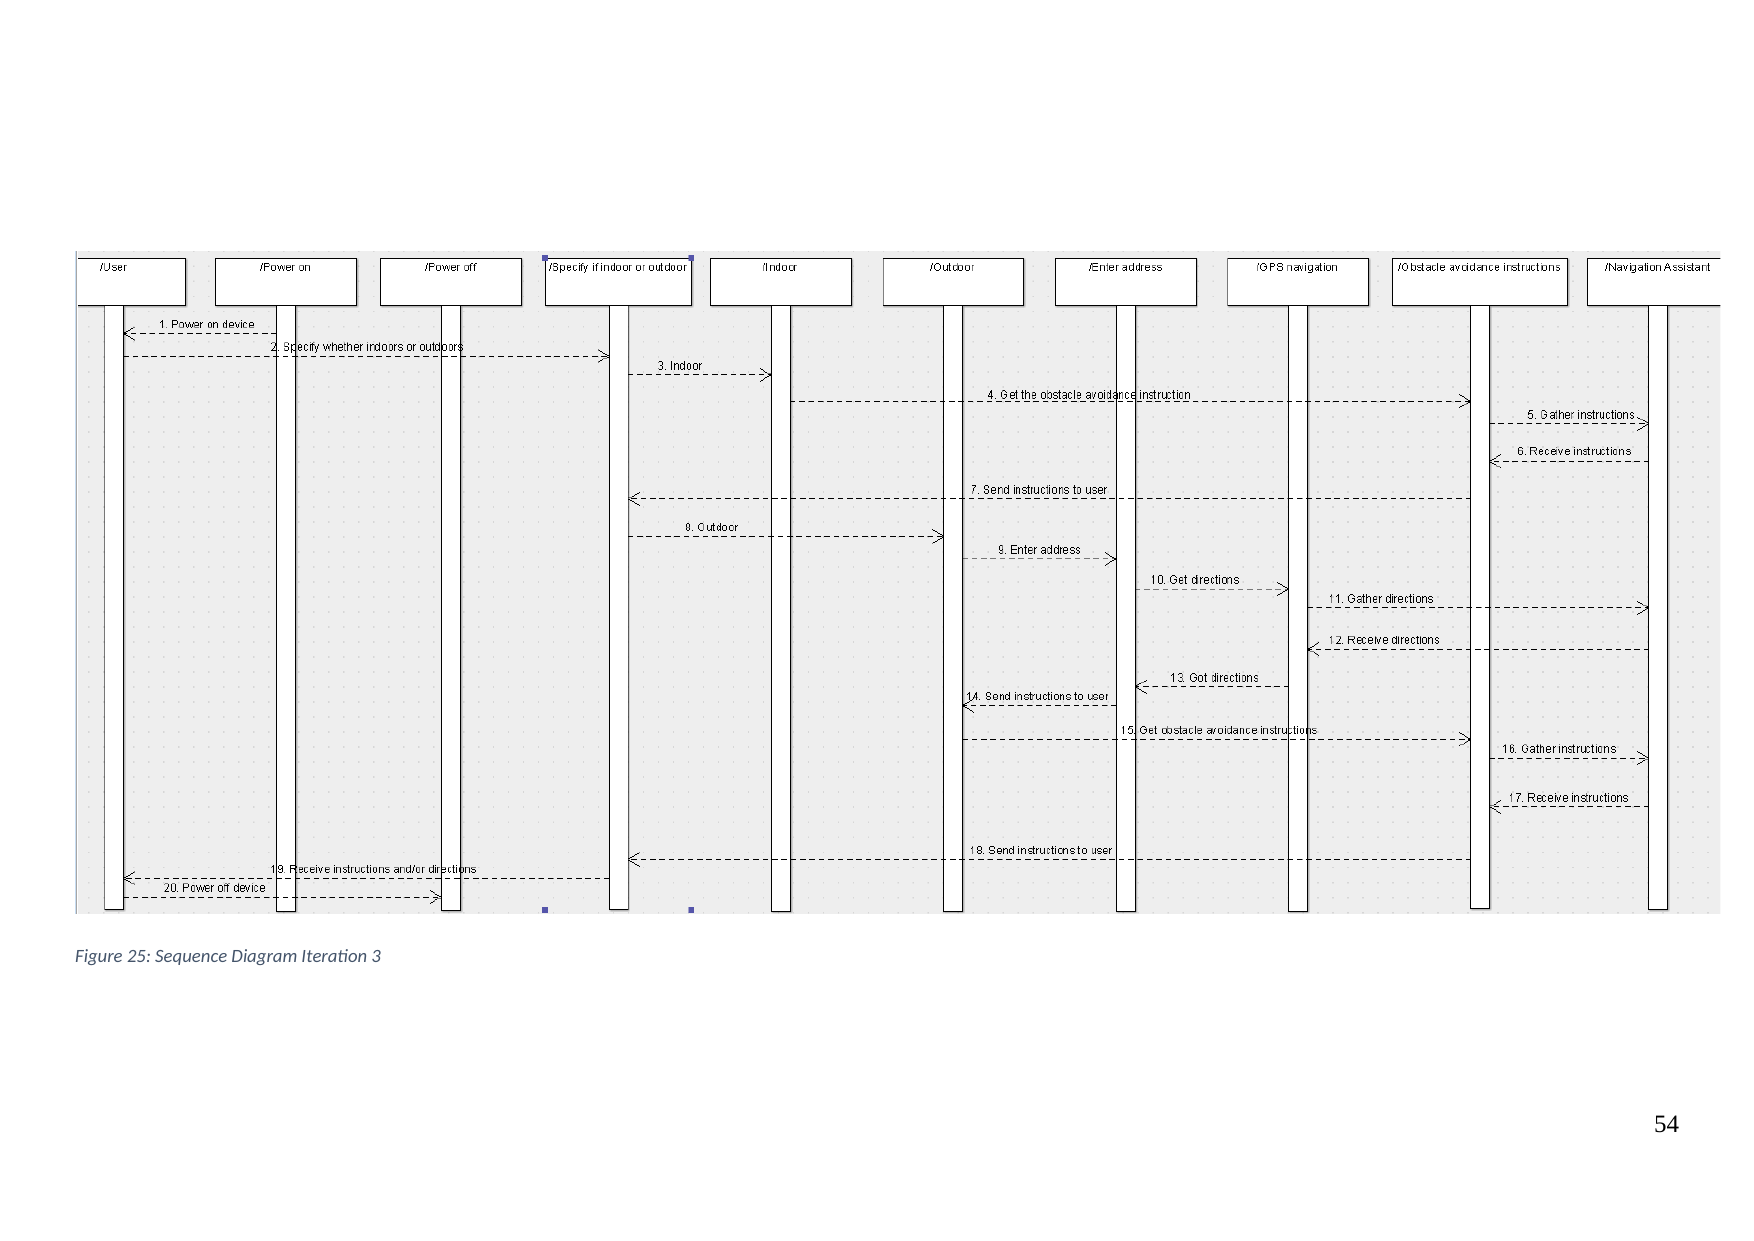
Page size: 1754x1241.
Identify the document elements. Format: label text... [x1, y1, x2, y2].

picture [75, 251, 1721, 914]
text Figure : Sequence Diagram Iteration 3 [75, 944, 1679, 967]
